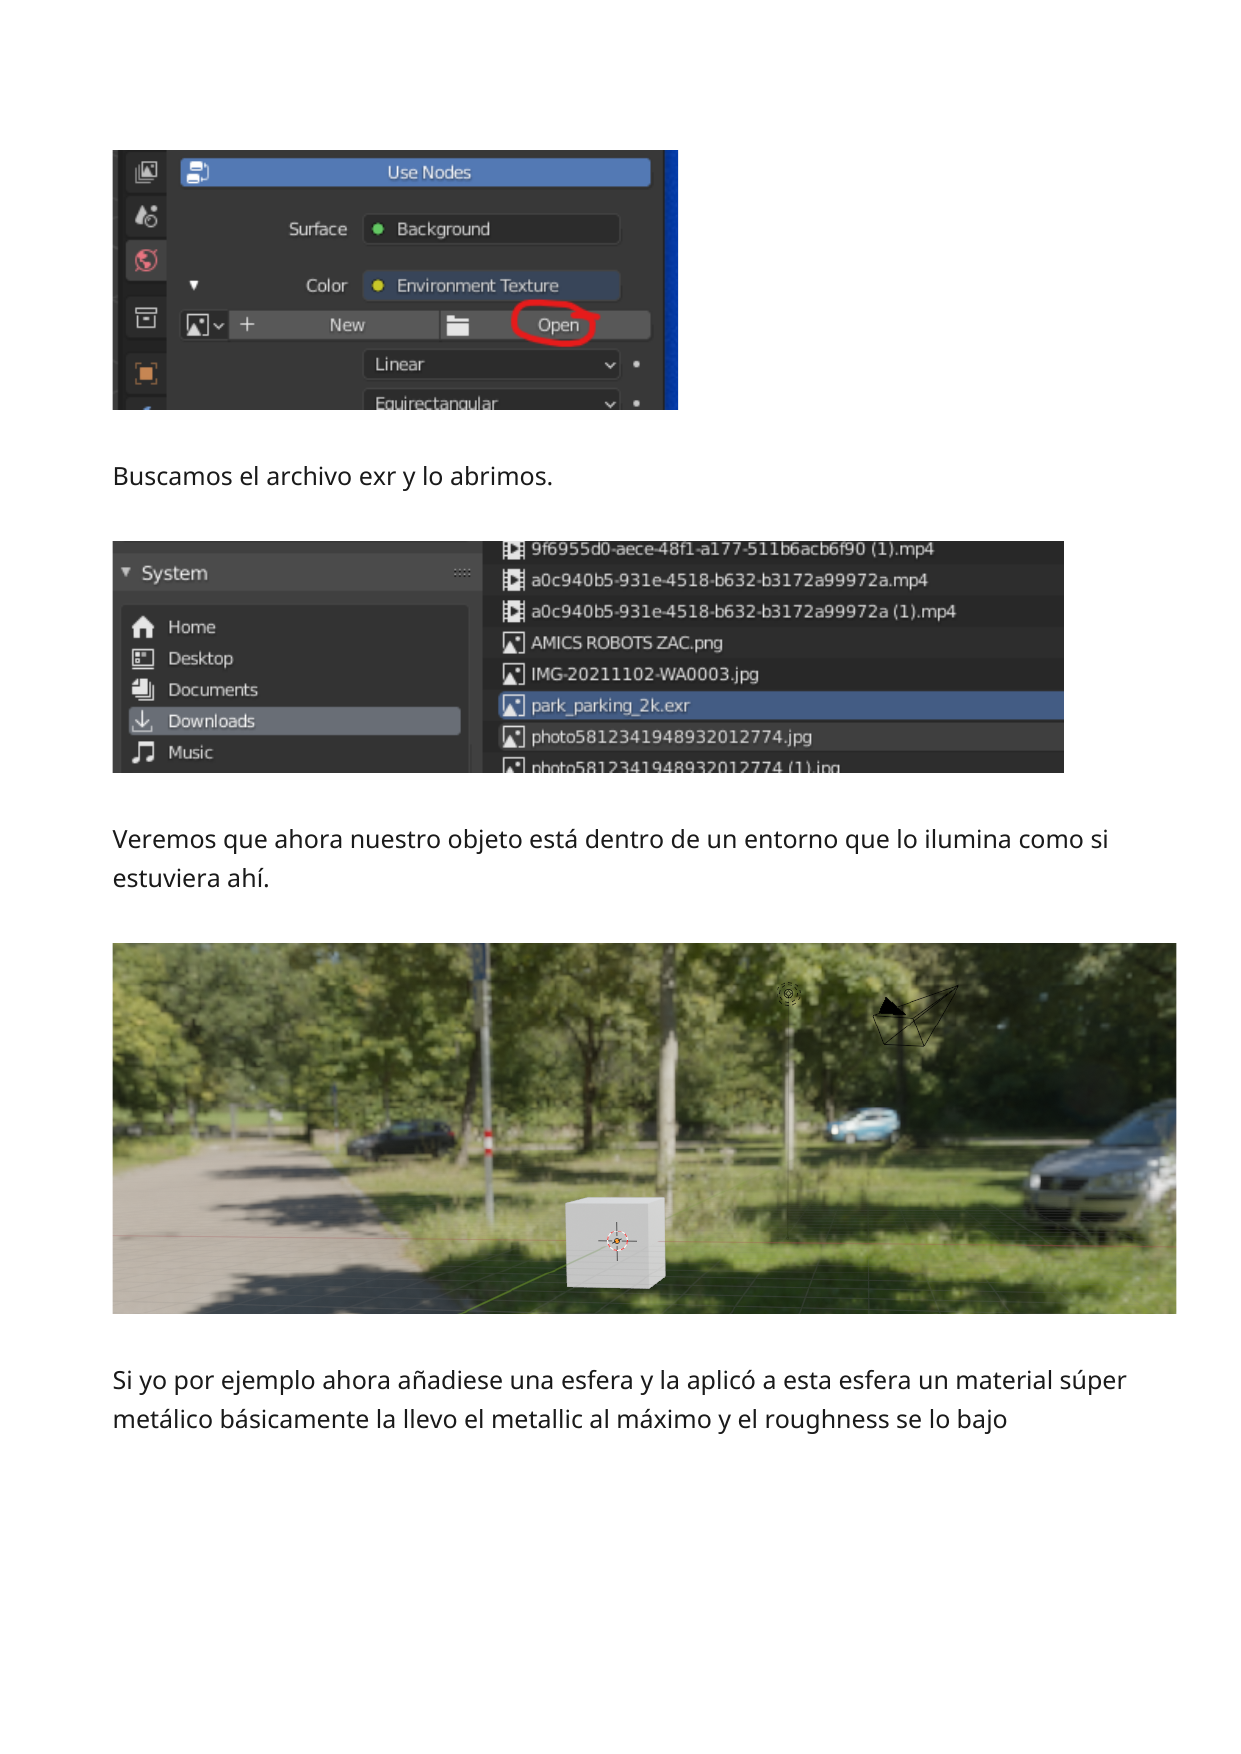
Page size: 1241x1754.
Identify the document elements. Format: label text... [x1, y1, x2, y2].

text Veremos que ahora nuestro objeto está dentro de un entorno que lo ilumina como si estuviera ahí. [112, 821, 1128, 894]
picture [112, 150, 679, 410]
text Si yo por ejemplo ahora añadiese una esfera y la aplicó a esta esfera un material súper metálico básicamente la llevo el metallic al máximo y el roughness se lo bajo [112, 1362, 1128, 1436]
picture [112, 943, 1177, 1314]
picture [112, 541, 1064, 773]
text Buscamos el archivo exr y lo abrimos. [112, 458, 1128, 492]
